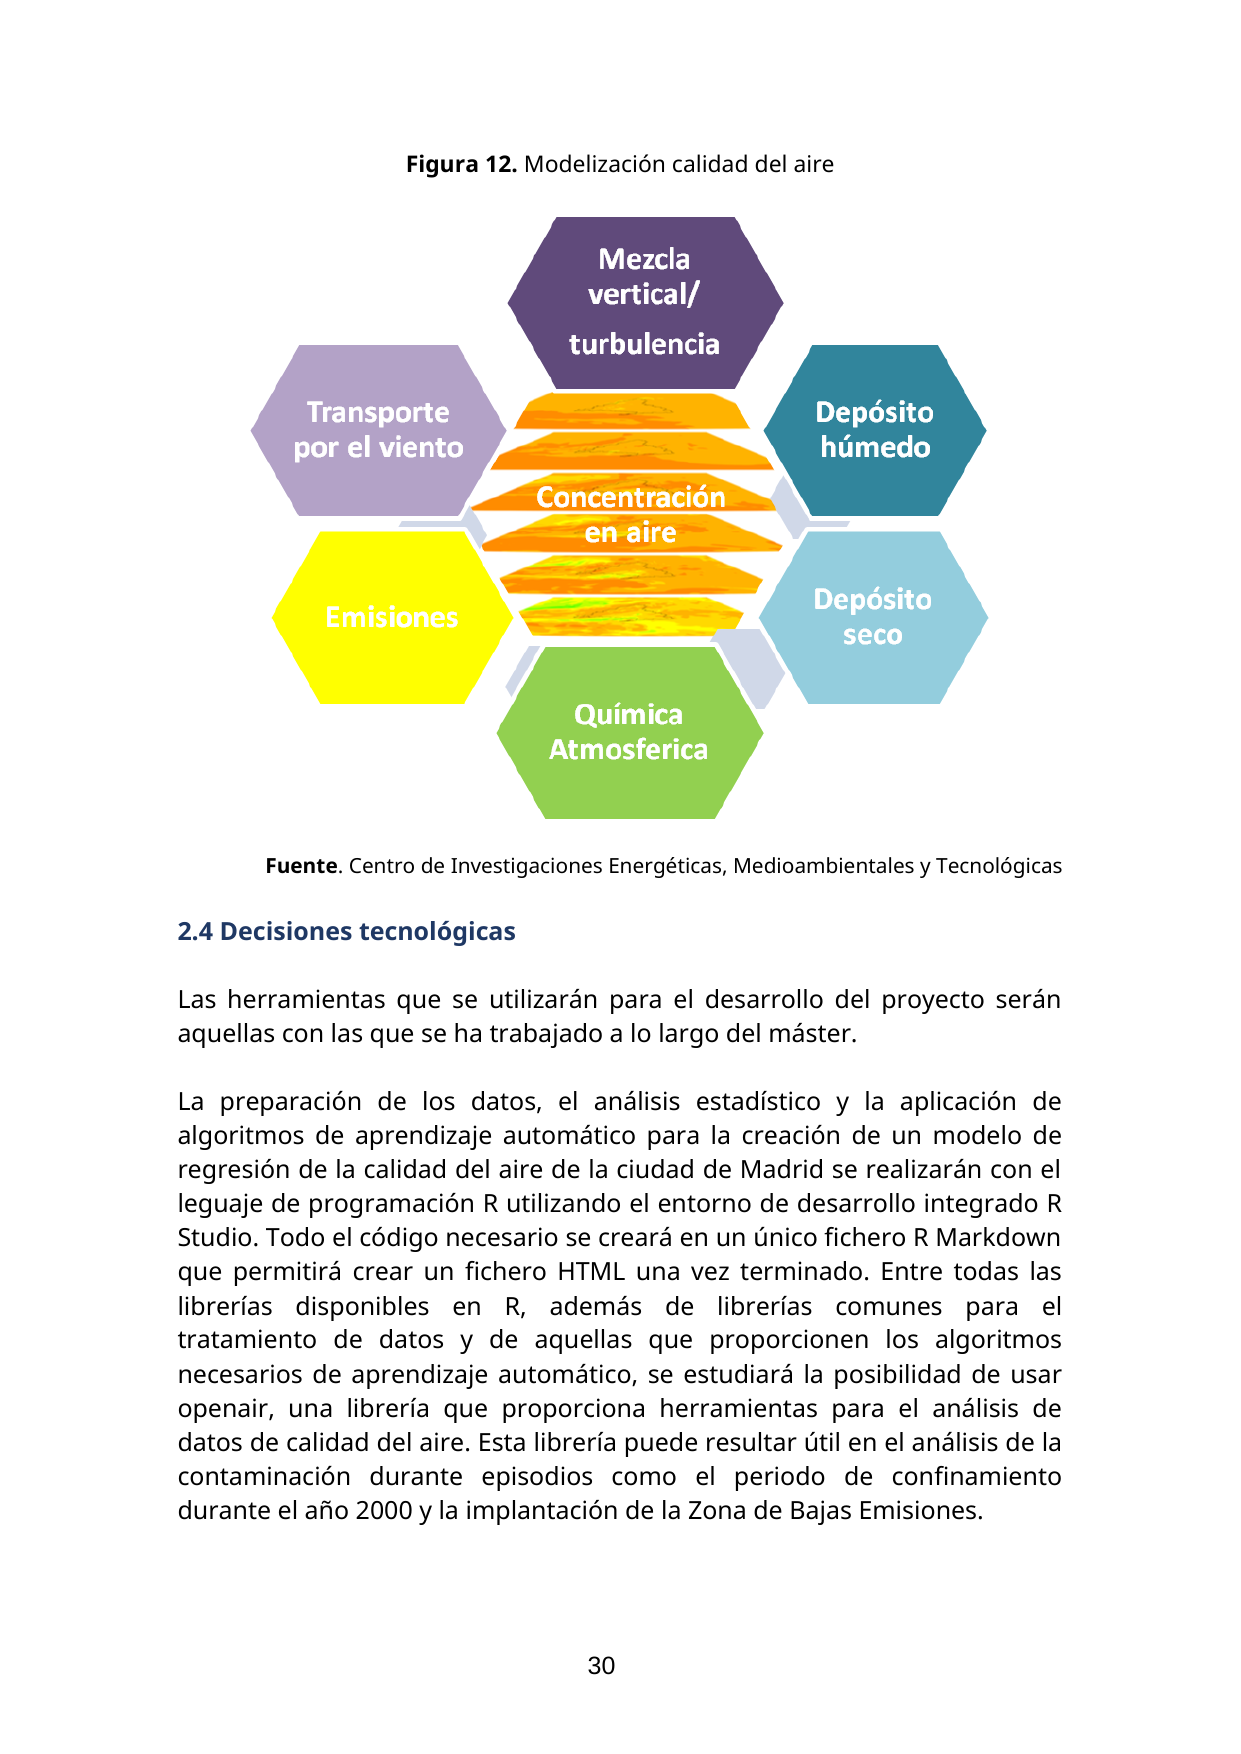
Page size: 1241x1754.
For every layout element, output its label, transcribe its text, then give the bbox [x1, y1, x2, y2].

text Las herramientas que se utilizarán para el desarrollo del proyecto serán aquellas con las que se ha trabajado a lo largo del máster. [177, 982, 1063, 1050]
subtitle 2.4 Decisiones tecnológicas [177, 913, 1063, 947]
text Fuente. Centro de Investigaciones Energéticas, Medioambientales y Tecnológicas [177, 851, 1063, 879]
picture [241, 203, 999, 826]
text Figura 12. Modelización calidad del aire [177, 148, 1063, 179]
text La preparación de los datos, el análisis estadístico y la aplicación de algoritmos de aprendizaje automático para la creación de un modelo de regresión de la calidad del aire de la ciudad de Madrid se realizarán con el leguaje de programación R utilizando el entorno de desarrollo integrado R Studio. Todo el código necesario se creará en un único fichero R Markdown que permitirá crear un fichero HTML una vez terminado. Entre todas las librerías disponibles en R, además de librerías comunes para el tratamiento de datos y de aquellas que proporcionen los algoritmos necesarios de aprendizaje automático, se estudiará la posibilidad de usar openair, una librería que proporciona herramientas para el análisis de datos de calidad del aire. Esta librería puede resultar útil en el análisis de la contaminación durante episodios como el periodo de confinamiento durante el año 2000 y la implantación de la Zona de Bajas Emisiones. [177, 1084, 1063, 1527]
